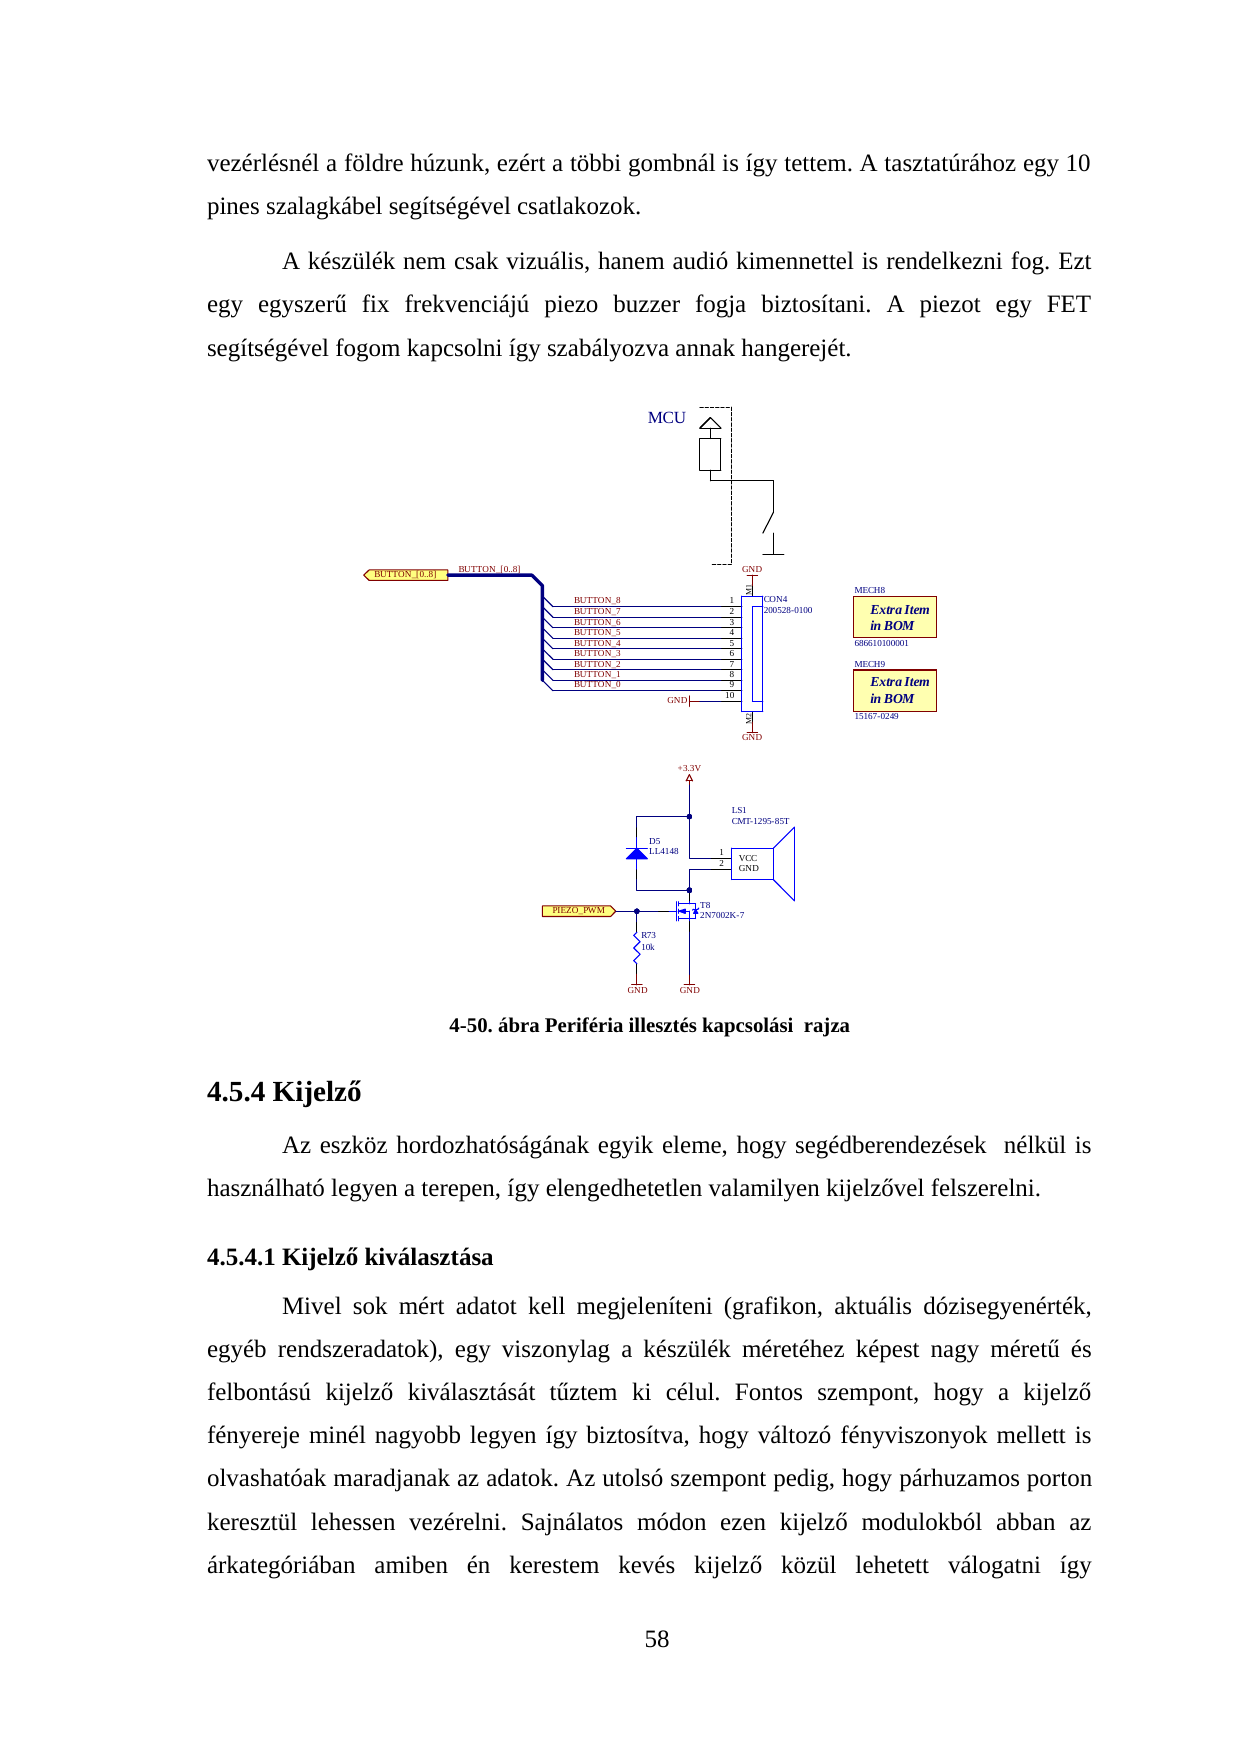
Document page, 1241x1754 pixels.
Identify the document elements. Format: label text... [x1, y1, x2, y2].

text -. ábra Periféria illesztés kapcsolási rajza [207, 1013, 1092, 1037]
subtitle Kijelző [207, 1074, 1092, 1107]
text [207, 1291, 1092, 1578]
text Az eszköz hordozhatóságának egyik eleme, hogy segédberendezések nélkül is használható legyen a terepen, így elengedhetetlen valamilyen kijelzővel felszerelni. [207, 1130, 1092, 1202]
text A készülék nem csak vizuális, hanem audió kimennettel is rendelkezni fog. Ezt egy egyszerű fix frekvenciájú piezo buzzer fogja biztosítani. A piezot egy FET segítségével fogom kapcsolni így szabályozva annak hangerejét. [207, 246, 1092, 361]
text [207, 148, 1092, 219]
subtitle Kijelző kiválasztása [207, 1242, 1092, 1270]
